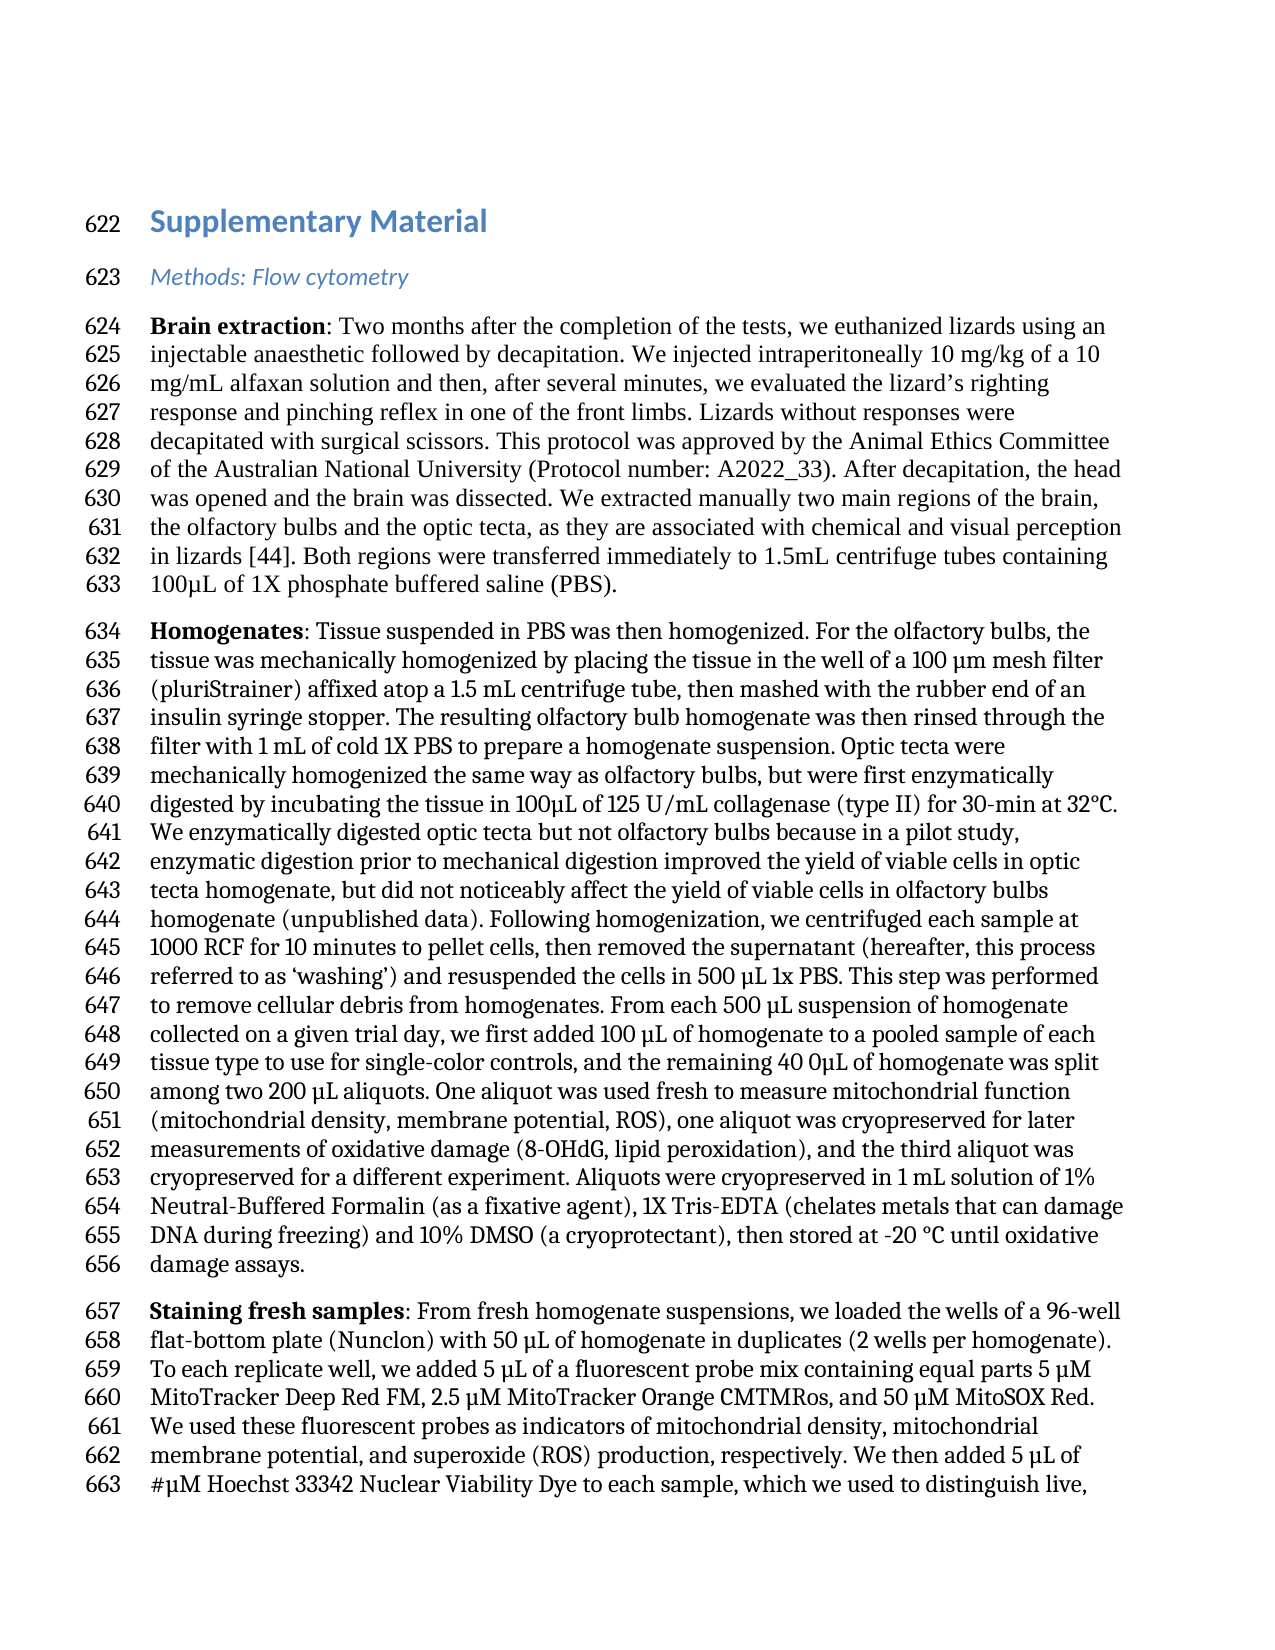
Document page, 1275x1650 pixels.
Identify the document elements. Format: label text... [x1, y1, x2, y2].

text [150, 1297, 1125, 1498]
text Homogenates: Tissue suspended in PBS was then homogenized. For the olfactory bulbs, the tissue was mechanically homogenized by placing the tissue in the well of a 100 µm mesh filter (pluriStrainer) affixed atop a 1.5 mL centrifuge tube, then mashed with the rubber end of an insulin syringe stopper. The resulting olfactory bulb homogenate was then rinsed through the filter with 1 mL of cold 1X PBS to prepare a homogenate suspension. Optic tecta were mechanically homogenized the same way as olfactory bulbs, but were first enzymatically digested by incubating the tissue in 100µL of 125 U/mL collagenase (type II) for 30-min at 32°C. We enzymatically digested optic tecta but not olfactory bulbs because in a pilot study, enzymatic digestion prior to mechanical digestion improved the yield of viable cells in optic tecta homogenate, but did not noticeably affect the yield of viable cells in olfactory bulbs homogenate (unpublished data). Following homogenization, we centrifuged each sample at 1000 RCF for 10 minutes to pellet cells, then removed the supernatant (hereafter, this process referred to as ‘washing’) and resuspended the cells in 500 µL 1x PBS. This step was performed to remove cellular debris from homogenates. From each 500 µL suspension of homogenate collected on a given trial day, we first added 100 µL of homogenate to a pooled sample of each tissue type to use for single-color controls, and the remaining 40 0µL of homogenate was split among two 200 µL aliquots. One aliquot was used fresh to measure mitochondrial function (mitochondrial density, membrane potential, ROS), one aliquot was cryopreserved for later measurements of oxidative damage (8-OHdG, lipid peroxidation), and the third aliquot was cryopreserved for a different experiment. Aliquots were cryopreserved in 1 mL solution of 1% Neutral-Buffered Formalin (as a fixative agent), 1X Tris-EDTA (chelates metals that can damage DNA during freezing) and 10% DMSO (a cryoprotectant), then stored at -20 °C until oxidative damage assays. [150, 617, 1125, 1278]
subtitle Methods: Flow cytometry [150, 262, 1125, 292]
subtitle Supplementary Material [150, 200, 1125, 241]
text Brain extraction: Two months after the completion of the tests, we euthanized lizards using an injectable anaesthetic followed by decapitation. We injected intraperitoneally 10 mg/kg of a 10 mg/mL alfaxan solution and then, after several minutes, we evaluated the lizard’s righting response and pinching reflex in one of the front limbs. Lizards without responses were decapitated with surgical scissors. This protocol was approved by the Animal Ethics Committee of the Australian National University (Protocol number: A2022_33). After decapitation, the head was opened and the brain was dissected. We extracted manually two main regions of the brain, the olfactory bulbs and the optic tecta, as they are associated with chemical and visual perception in lizards [44]. Both regions were transferred immediately to 1.5mL centrifuge tubes containing 100µL of 1X phosphate buffered saline (PBS). [150, 311, 1125, 598]
